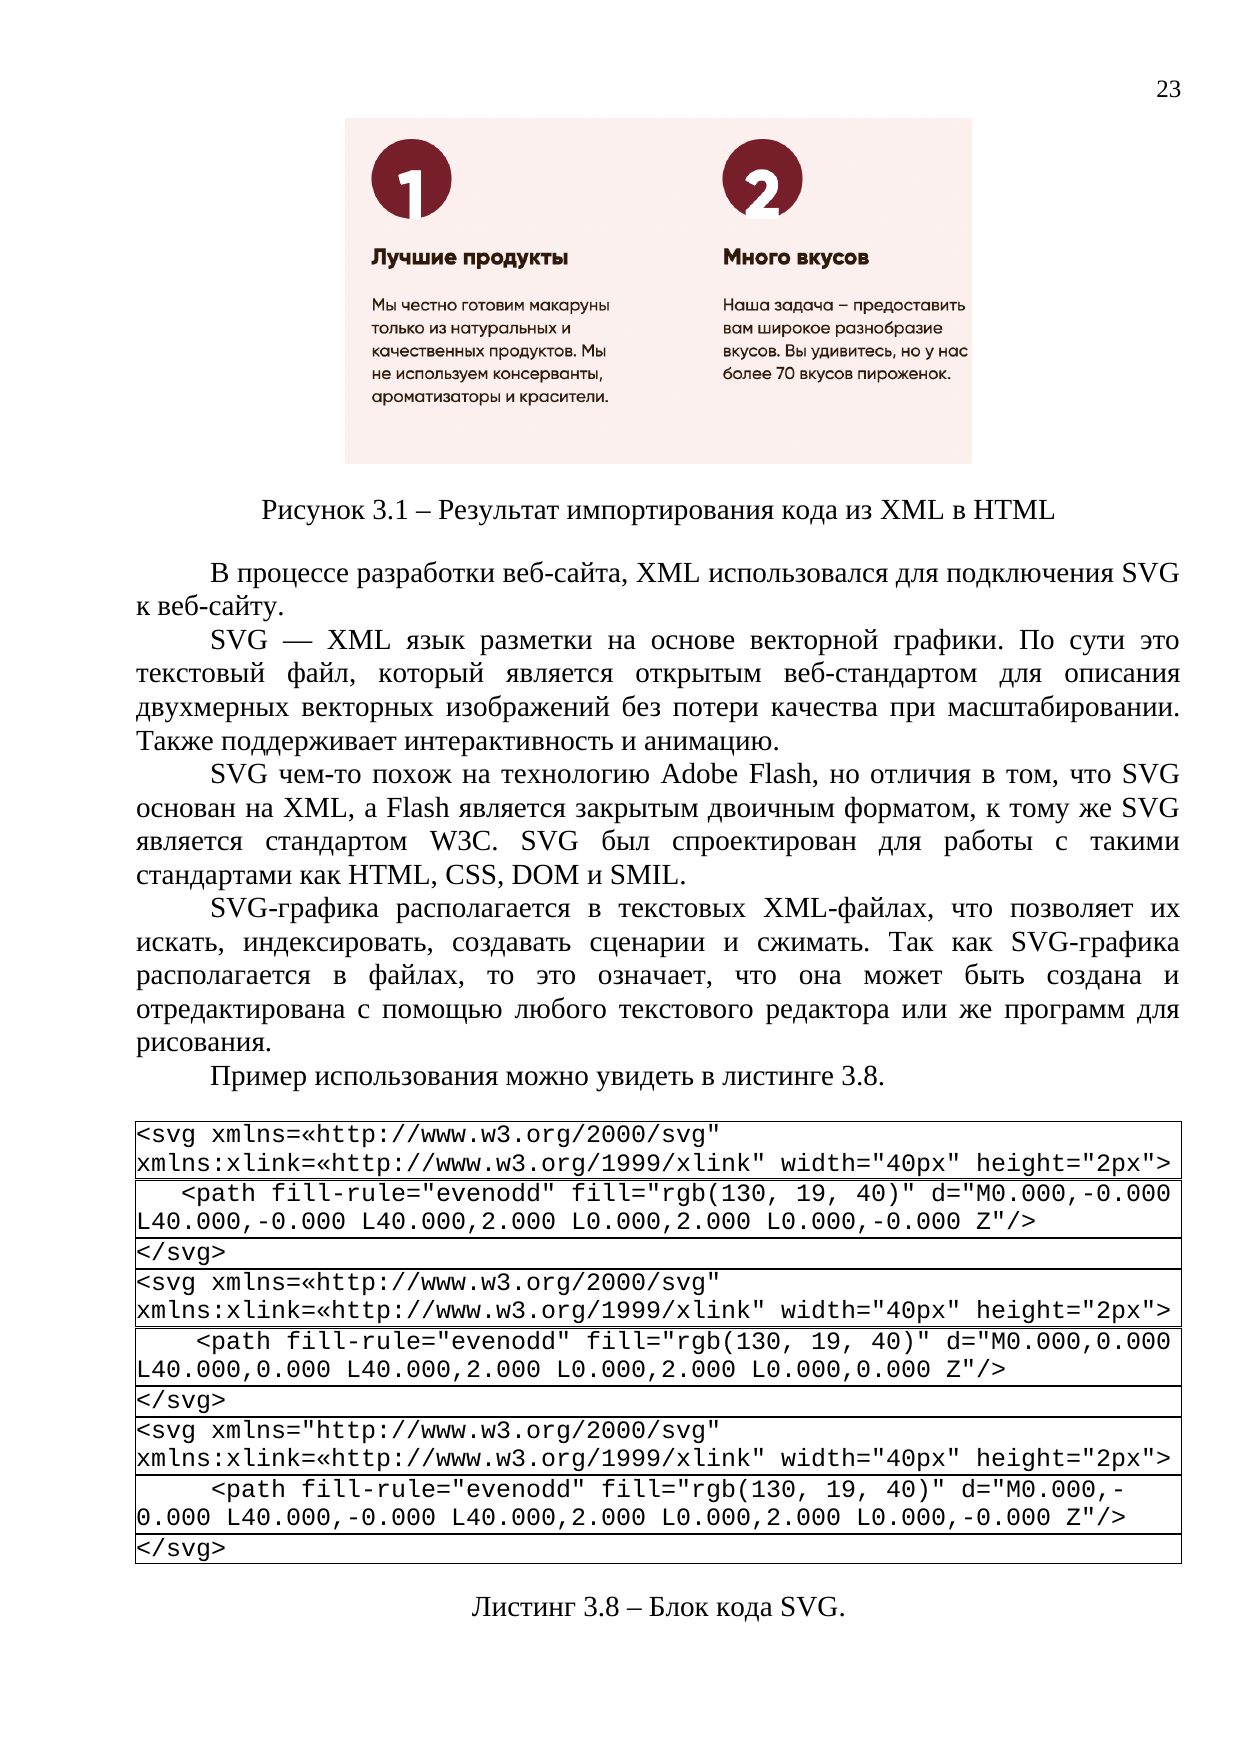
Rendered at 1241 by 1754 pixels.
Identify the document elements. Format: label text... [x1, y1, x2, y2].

text <path fill-rule="evenodd" fill="rgb(130, 19, 40)" d="M0.000,-0.000 L40.000,-0.000 L40.000,2.000 L0.000,2.000 L0.000,-0.000 Z"/> [136, 1476, 1181, 1533]
text <svg xmlns=«http://www.w3.org/2000/svg" xmlns:xlink=«http://www.w3.org/1999/xlink" width="40px" height="2px"> [136, 1122, 1181, 1178]
text SVG — XML язык разметки на основе векторной графики. По сути это текстовый файл, который является открытым веб-стандартом для описания двухмерных векторных изображений без потери качества при масштабировании. Также поддерживает интерактивность и анимацию. [136, 622, 1181, 756]
text <path fill-rule="evenodd" fill="rgb(130, 19, 40)" d="M0.000,0.000 L40.000,0.000 L40.000,2.000 L0.000,2.000 L0.000,0.000 Z"/> [136, 1329, 1181, 1385]
text SVG-графика располагается в текстовых XML-файлах, что позволяет их искать, индексировать, создавать сценарии и сжимать. Так как SVG-графика располагается в файлах, то это означает, что она может быть создана и отредактирована с помощью любого текстового редактора или же программ для рисования. [136, 890, 1181, 1058]
text </svg> [136, 1387, 1181, 1416]
text SVG чем-то похож на технологию Adobe Flash, но отличия в том, что SVG основан на XML, а Flash является закрытым двоичным форматом, к тому же SVG является стандартом W3C. SVG был спроектирован для работы с такими стандартами как HTML, CSS, DOM и SMIL. [136, 756, 1181, 890]
text В процессе разработки веб-сайта, XML использовался для подключения SVG к веб-сайту. [136, 555, 1181, 622]
text </svg> [136, 1239, 1181, 1268]
text </svg> [136, 1535, 1181, 1563]
text <svg xmlns="http://www.w3.org/2000/svg" xmlns:xlink=«http://www.w3.org/1999/xlink" width="40px" height="2px"> [136, 1418, 1181, 1474]
text Пример использования можно увидеть в листинге 3.8. [136, 1058, 1181, 1092]
text Рисунок 3.1 – Результат импортирования кода из XML в HTML [136, 492, 1181, 526]
text Листинг 3.8 – Блок кода SVG. [136, 1589, 1181, 1623]
picture [344, 118, 973, 464]
text <svg xmlns=«http://www.w3.org/2000/svg" xmlns:xlink=«http://www.w3.org/1999/xlink" width="40px" height="2px"> [136, 1270, 1181, 1326]
text <path fill-rule="evenodd" fill="rgb(130, 19, 40)" d="M0.000,-0.000 L40.000,-0.000 L40.000,2.000 L0.000,2.000 L0.000,-0.000 Z"/> [136, 1181, 1181, 1237]
